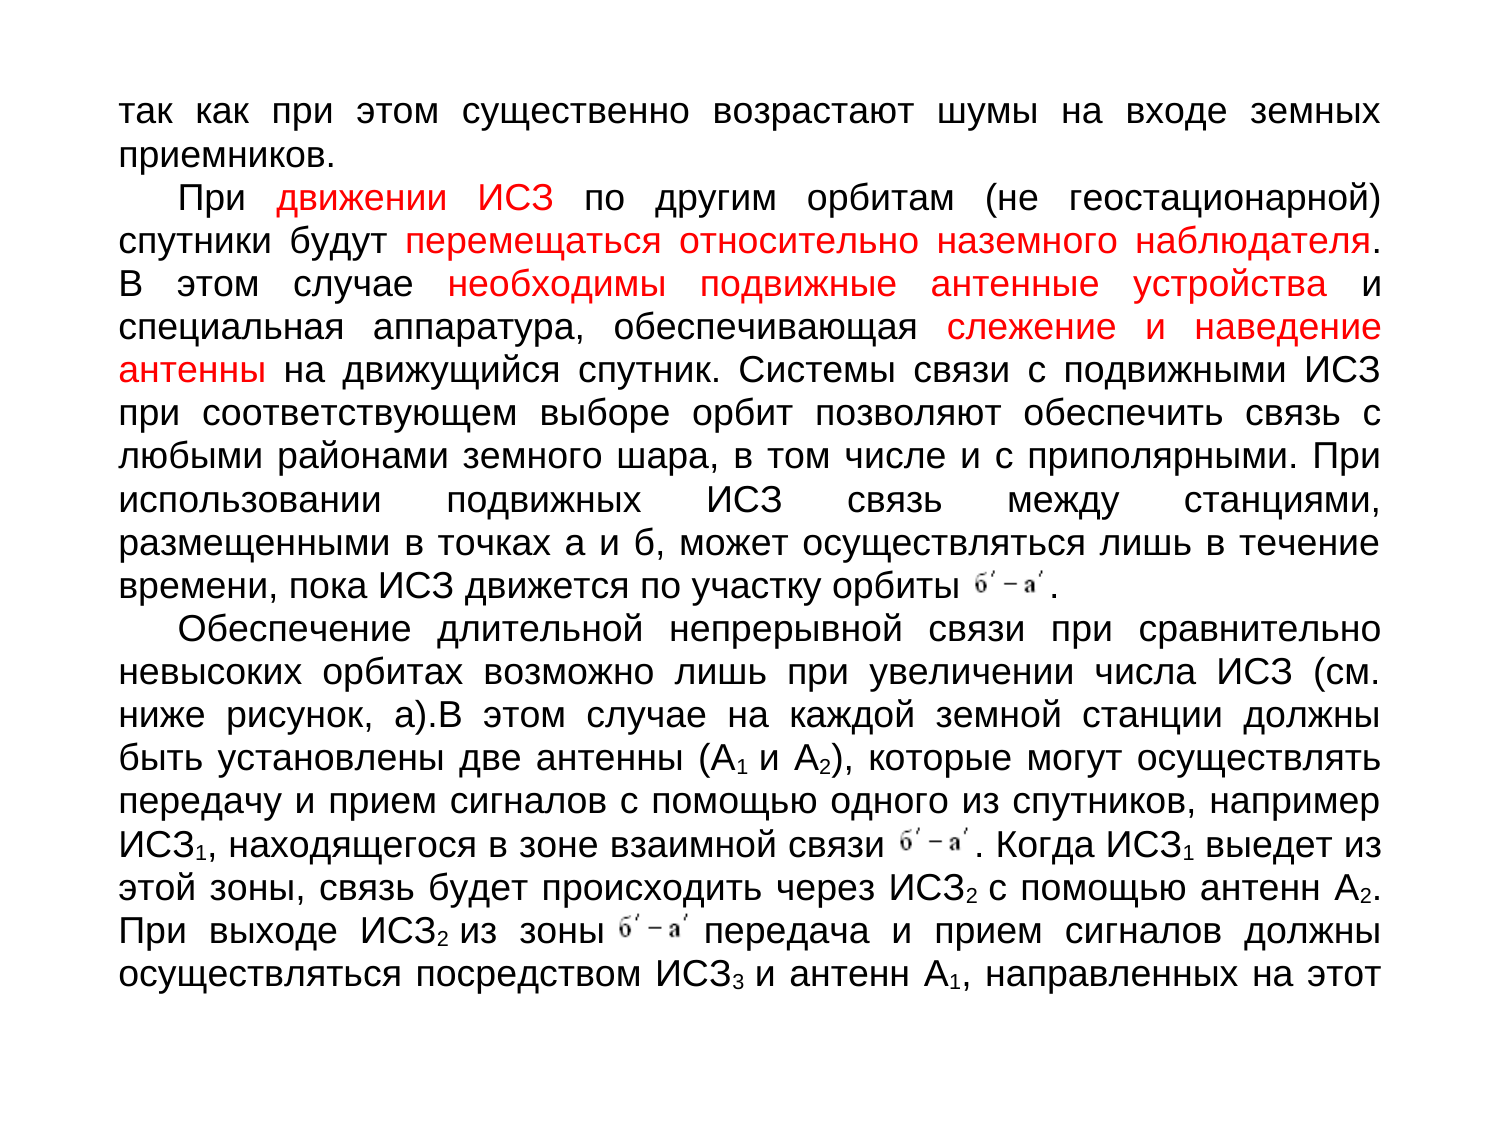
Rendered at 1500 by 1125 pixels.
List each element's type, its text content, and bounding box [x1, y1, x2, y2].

text При движении ИСЗ по другим орбитам (не геостационарной) спутники будут перемещаться относительно наземного наблюдателя. В этом случае необходимы подвижные антенные устройства и специальная аппаратура, обеспечивающая слежение и наведение антенны на движущийся спутник. Системы связи с подвижными ИСЗ при соответствующем выборе орбит позволяют обеспечить связь с любыми районами земного шара, в том числе и с приполярными. При использовании подвижных ИСЗ связь между станциями, размещенными в точках а и б, может осуществляться лишь в течение времени, пока ИСЗ движется по участку орбиты . [118, 175, 1382, 606]
picture [971, 566, 1049, 599]
picture [615, 910, 694, 944]
picture [896, 823, 974, 857]
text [118, 606, 1382, 994]
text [118, 89, 1382, 175]
